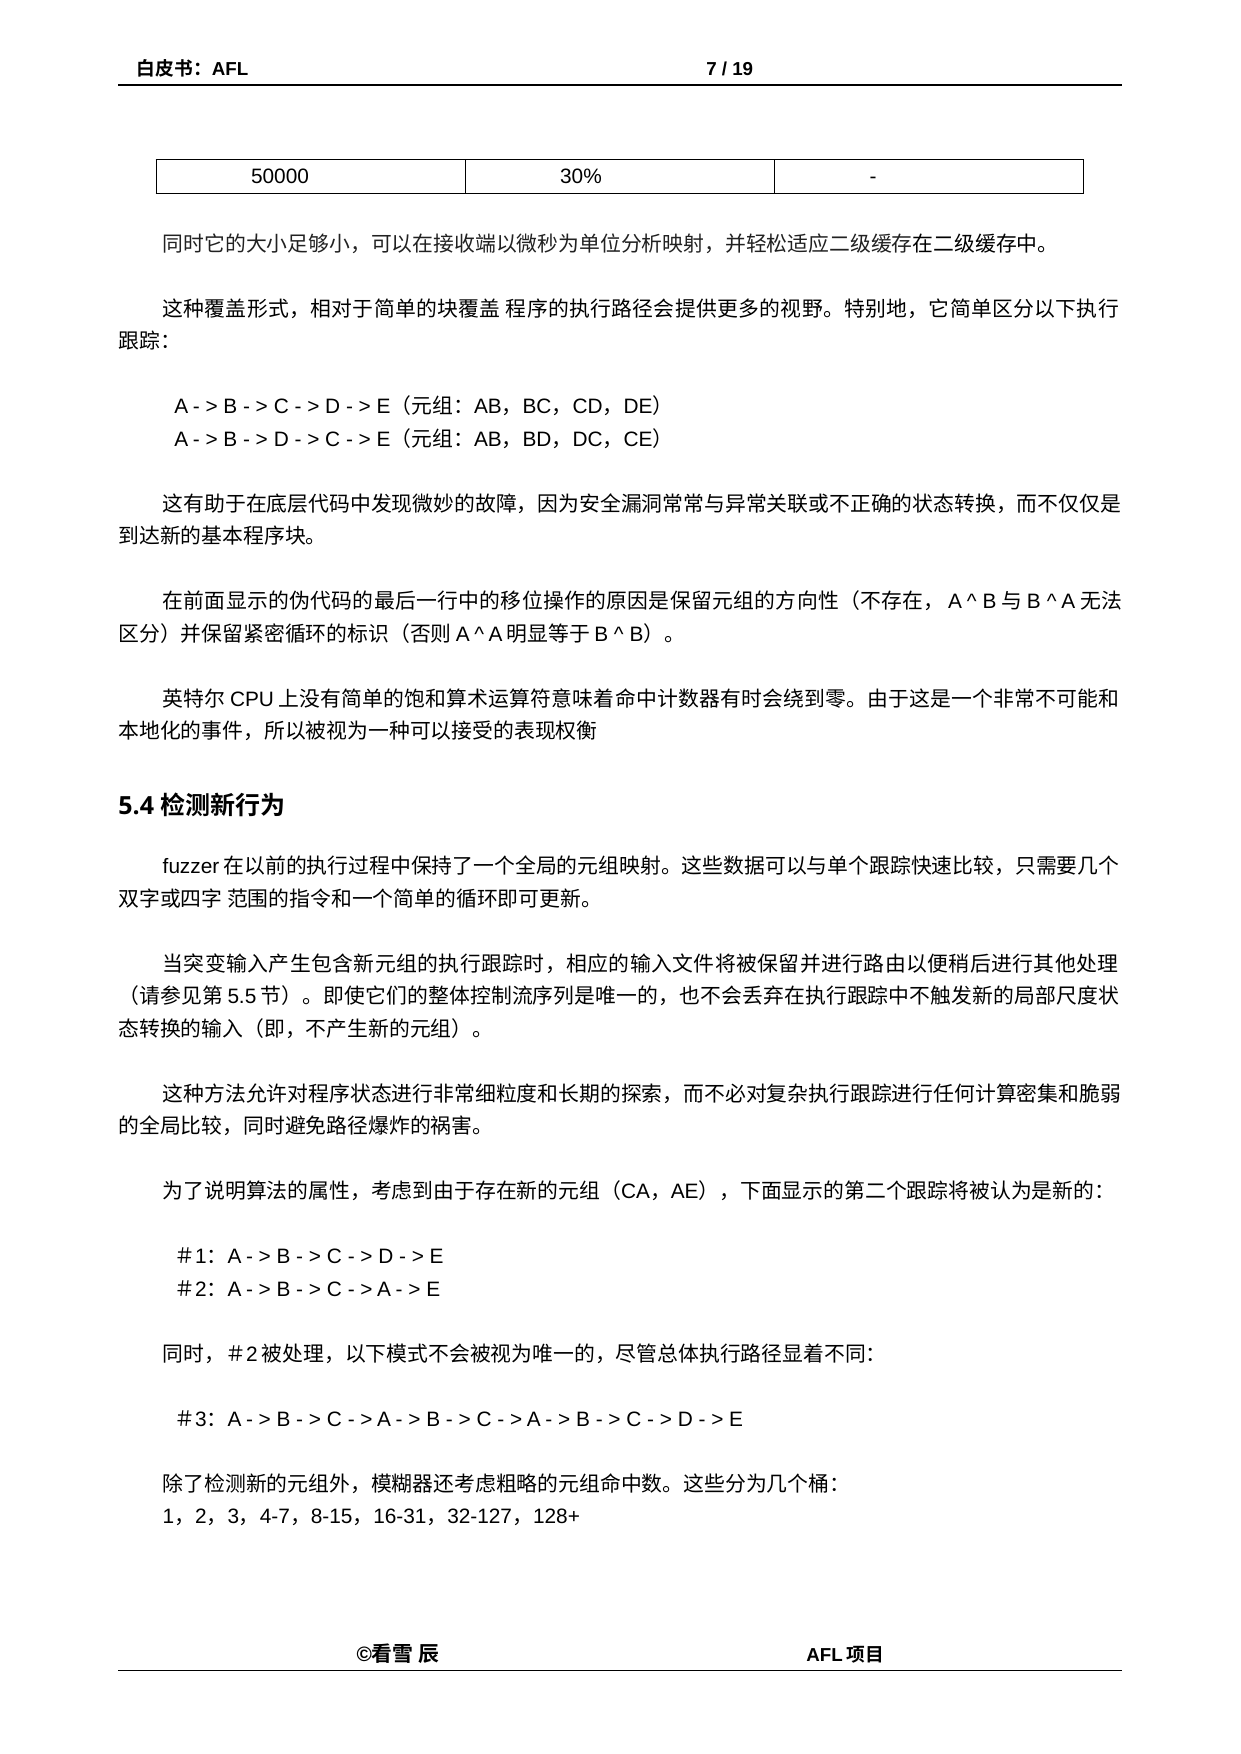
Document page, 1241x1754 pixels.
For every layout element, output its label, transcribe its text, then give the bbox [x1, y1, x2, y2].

table_cell 30% [466, 160, 774, 193]
text 这种方法允许对程序状态进行非常细粒度和长期的探索，而不必对复杂执行跟踪进行任何计算密集和脆弱的全局比较，同时避免路径爆炸的祸害。 [118, 1076, 1122, 1141]
text A - > B - > C - > D - > E（元组：AB，BC，CD，DE） [118, 389, 1122, 421]
text A - > B - > D - > C - > E（元组：AB，BD，DC，CE） [118, 421, 1122, 454]
subtitle 5.4 检测新行为 [118, 771, 1122, 836]
text 这种覆盖形式，相对于简单的块覆盖 程序的执行路径会提供更多的视野。特别地，它简单区分以下执行跟踪： [118, 291, 1122, 356]
text ＃3：A - > B - > C - > A - > B - > C - > A - > B - > C - > D - > E [118, 1401, 1122, 1434]
text fuzzer在以前的执行过程中保持了一个全局的元组映射。这些数据可以与单个跟踪快速比较，只需要几个双字或四字 范围的指令和一个简单的循环即可更新。 [118, 849, 1122, 914]
table_cell 50000 [157, 160, 465, 193]
text 1，2，3，4-7，8-15，16-31，32-127，128+ [118, 1499, 1122, 1531]
text 为了说明算法的属性，考虑到由于存在新的元组（CA，AE），下面显示的第二个跟踪将被认为是新的： [118, 1174, 1122, 1206]
text 这有助于在底层代码中发现微妙的故障，因为安全漏洞常常与异常关联或不正确的状态转换，而不仅仅是到达新的基本程序块。 [118, 486, 1122, 551]
text 在前面显示的伪代码的最后一行中的移位操作的原因是保留元组的方向性（不存在，A ^ B与B ^ A无法区分）并保留紧密循环的标识（否则A ^ A明显等于B ^ B）。 [118, 584, 1122, 649]
table_cell - [775, 160, 1083, 193]
text 同时它的大小足够小，可以在接收端以微秒为单位分析映射，并轻松适应二级缓存在二级缓存中。 [118, 226, 1122, 259]
text 英特尔CPU上没有简单的饱和算术运算符意味着命中计数器有时会绕到零。由于这是一个非常不可能和本地化的事件，所以被视为一种可以接受的表现权衡 [118, 681, 1122, 746]
text 同时，＃2被处理，以下模式不会被视为唯一的，尽管总体执行路径显着不同： [118, 1336, 1122, 1369]
text ＃1：A - > B - > C - > D - > E [118, 1239, 1122, 1271]
text 除了检测新的元组外，模糊器还考虑粗略的元组命中数。这些分为几个桶： [118, 1466, 1122, 1499]
text 当突变输入产生包含新元组的执行跟踪时，相应的输入文件将被保留并进行路由以便稍后进行其他处理（请参见第5.5节）。即使它们的整体控制流序列是唯一的，也不会丢弃在执行跟踪中不触发新的局部尺度状态转换的输入（即，不产生新的元组）。 [118, 946, 1122, 1044]
text ＃2：A - > B - > C - > A - > E [118, 1271, 1122, 1304]
